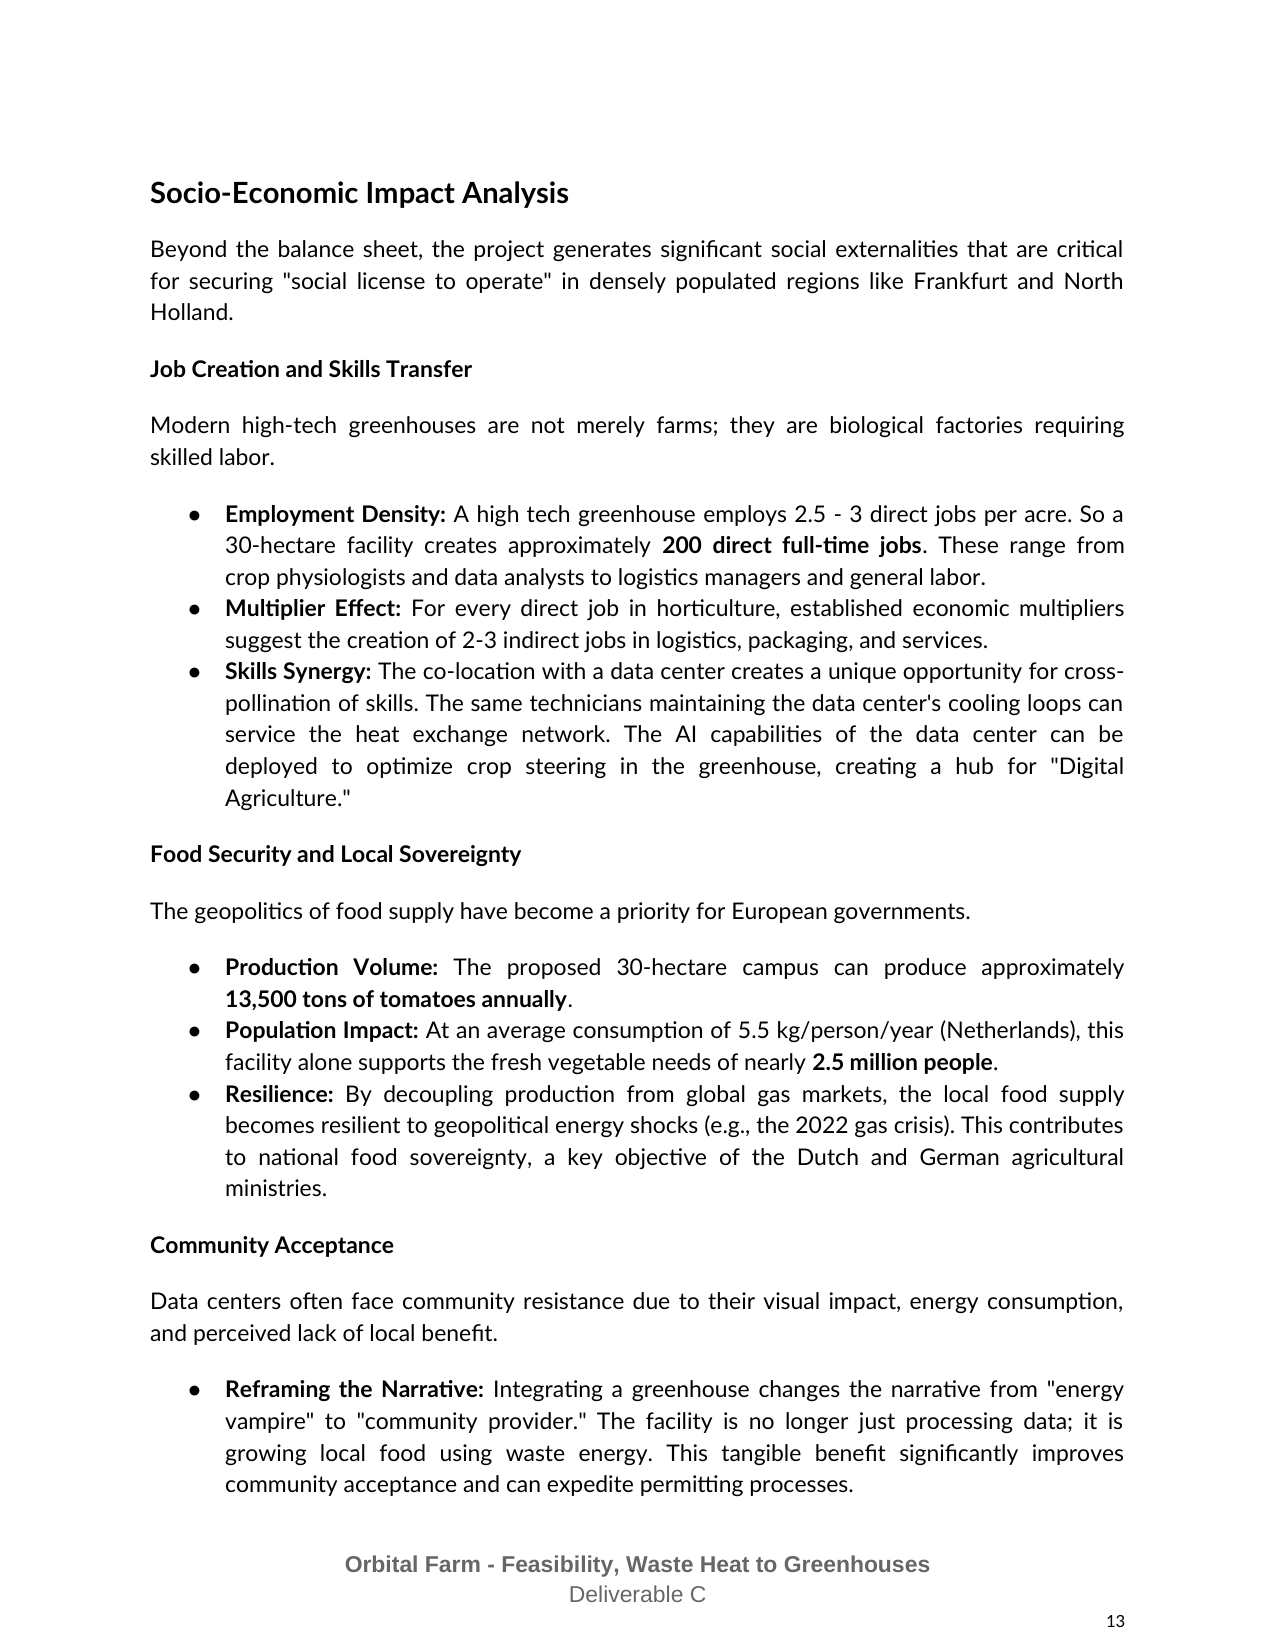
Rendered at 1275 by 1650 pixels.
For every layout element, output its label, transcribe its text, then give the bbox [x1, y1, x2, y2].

list Production Volume: The proposed 30-hectare campus can produce approximately 13,500 tons of tomatoes annually. [187, 953, 1125, 1012]
list Resilience: By decoupling production from global gas markets, the local food supply becomes resilient to geopolitical energy shocks (e.g., the 2022 gas crisis). This contributes to national food sovereignty, a key objective of the Dutch and German agricultural ministries. [187, 1079, 1125, 1202]
list Population Impact: At an average consumption of 5.5 kg/person/year (Netherlands), this facility alone supports the fresh vegetable needs of nearly 2.5 million people. [187, 1016, 1125, 1075]
text Modern high-tech greenhouses are not merely farms; they are biological factories requiring skilled labor. [150, 411, 1125, 470]
list Skills Synergy: The co-location with a data center creates a unique opportunity for cross-pollination of skills. The same technicians maintaining the data center's cooling loops can service the heat exchange network. The AI capabilities of the data center can be deployed to optimize crop steering in the greenhouse, creating a hub for "Digital Agriculture." [187, 657, 1125, 811]
text Community Acceptance [150, 1231, 1125, 1258]
text Job Creation and Skills Transfer [150, 355, 1125, 382]
list Employment Density: A high tech greenhouse employs 2.5 - 3 direct jobs per acre. So a 30-hectare facility creates approximately 200 direct full-time jobs. These range from crop physiologists and data analysts to logistics managers and general labor. [187, 499, 1125, 590]
text Beyond the balance sheet, the project generates significant social externalities that are critical for securing "social license to operate" in densely populated regions like Frankfurt and North Holland. [150, 235, 1125, 326]
list Multiplier Effect: For every direct job in horticulture, established economic multipliers suggest the creation of 2-3 indirect jobs in logistics, packaging, and services. [187, 594, 1125, 653]
list Reframing the Narrative: Integrating a greenhouse changes the narrative from "energy vampire" to "community provider." The facility is no longer just processing data; it is growing local food using waste energy. This tangible benefit significantly improves community acceptance and can expedite permitting processes. [187, 1375, 1125, 1497]
text Food Security and Local Sovereignty [150, 840, 1125, 867]
text The geopolitics of food supply have become a priority for European governments. [150, 897, 1125, 924]
text Data centers often face community resistance due to their visual impact, energy consumption, and perceived lack of local benefit. [150, 1287, 1125, 1346]
subtitle Socio-Economic Impact Analysis [150, 175, 1125, 210]
